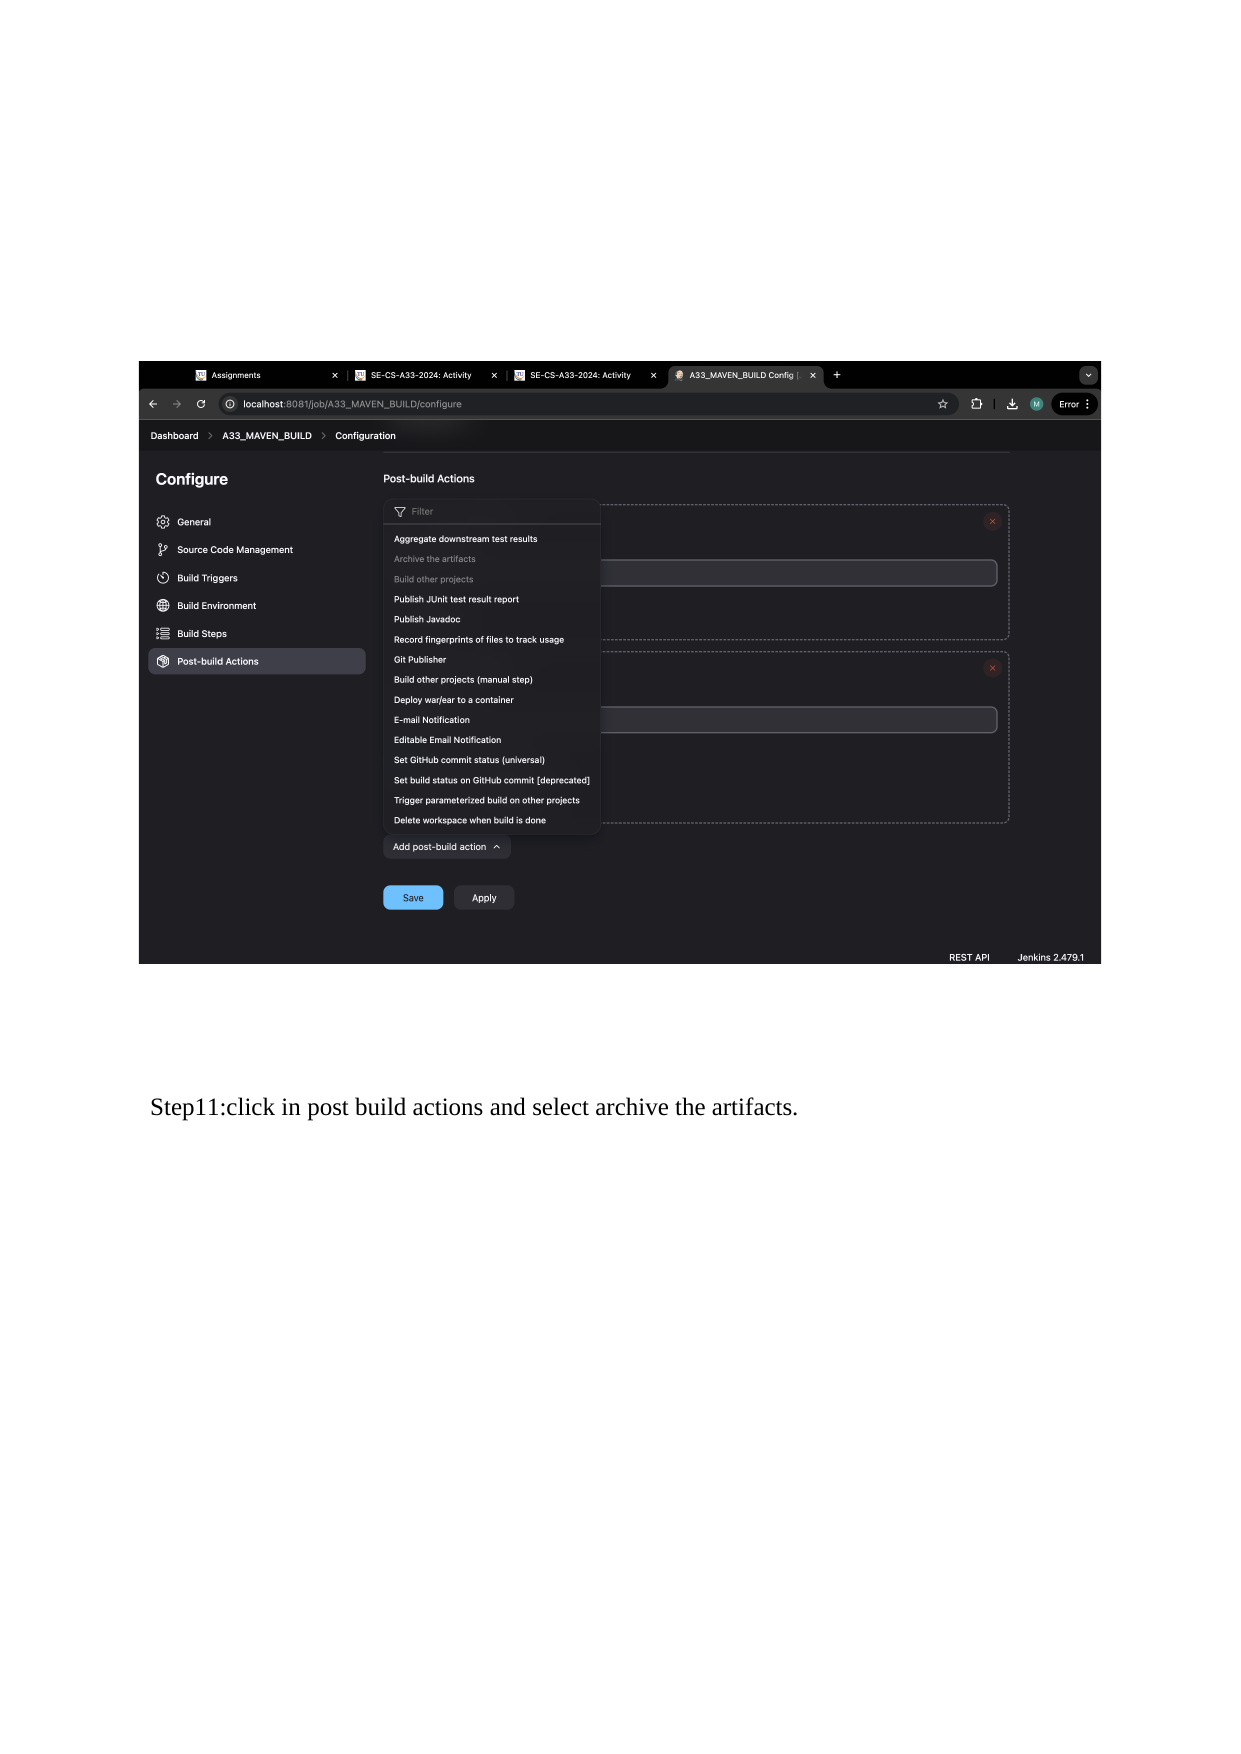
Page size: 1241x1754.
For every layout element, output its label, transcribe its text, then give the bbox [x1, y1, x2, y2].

text Step11:click in post build actions and select archive the artifacts. [150, 1092, 1103, 1121]
picture [138, 361, 1102, 964]
